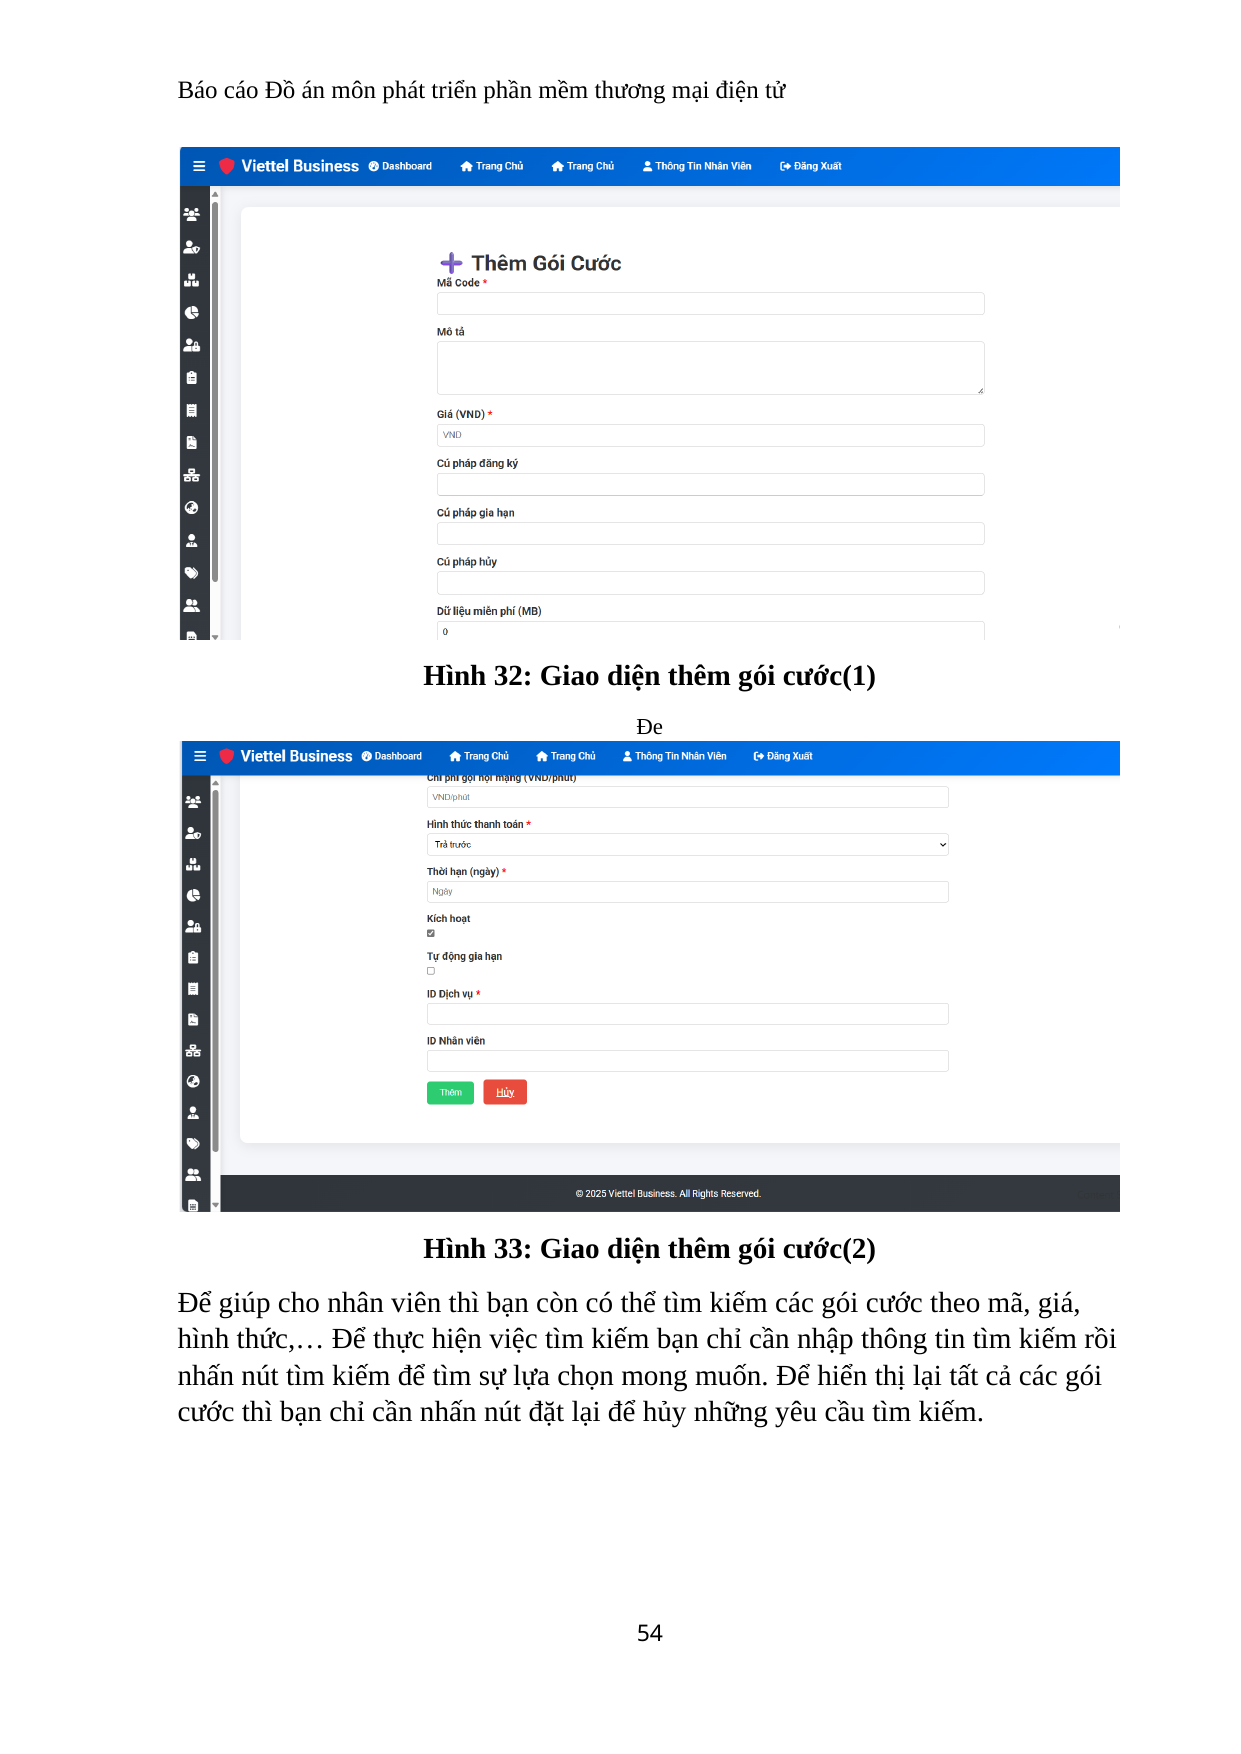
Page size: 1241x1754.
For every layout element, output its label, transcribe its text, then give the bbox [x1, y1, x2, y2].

text Hình 32: Giao diện thêm gói cước(1) [177, 658, 1122, 692]
text Hình 33: Giao diện thêm gói cước(2) [177, 1231, 1122, 1264]
picture [179, 741, 1120, 1212]
text Để giúp cho nhân viên thì bạn còn có thể tìm kiếm các gói cước theo mã, giá, hình thức,… Để thực hiện việc tìm kiếm bạn chỉ cần nhập thông tin tìm kiếm rồi nhấn nút tìm kiếm để tìm sự lựa chọn mong muốn. Để hiển thị lại tất cả các gói cước thì bạn chỉ cần nhấn nút đặt lại để hủy những yêu cầu tìm kiếm. [177, 1285, 1122, 1427]
picture [179, 147, 1120, 640]
